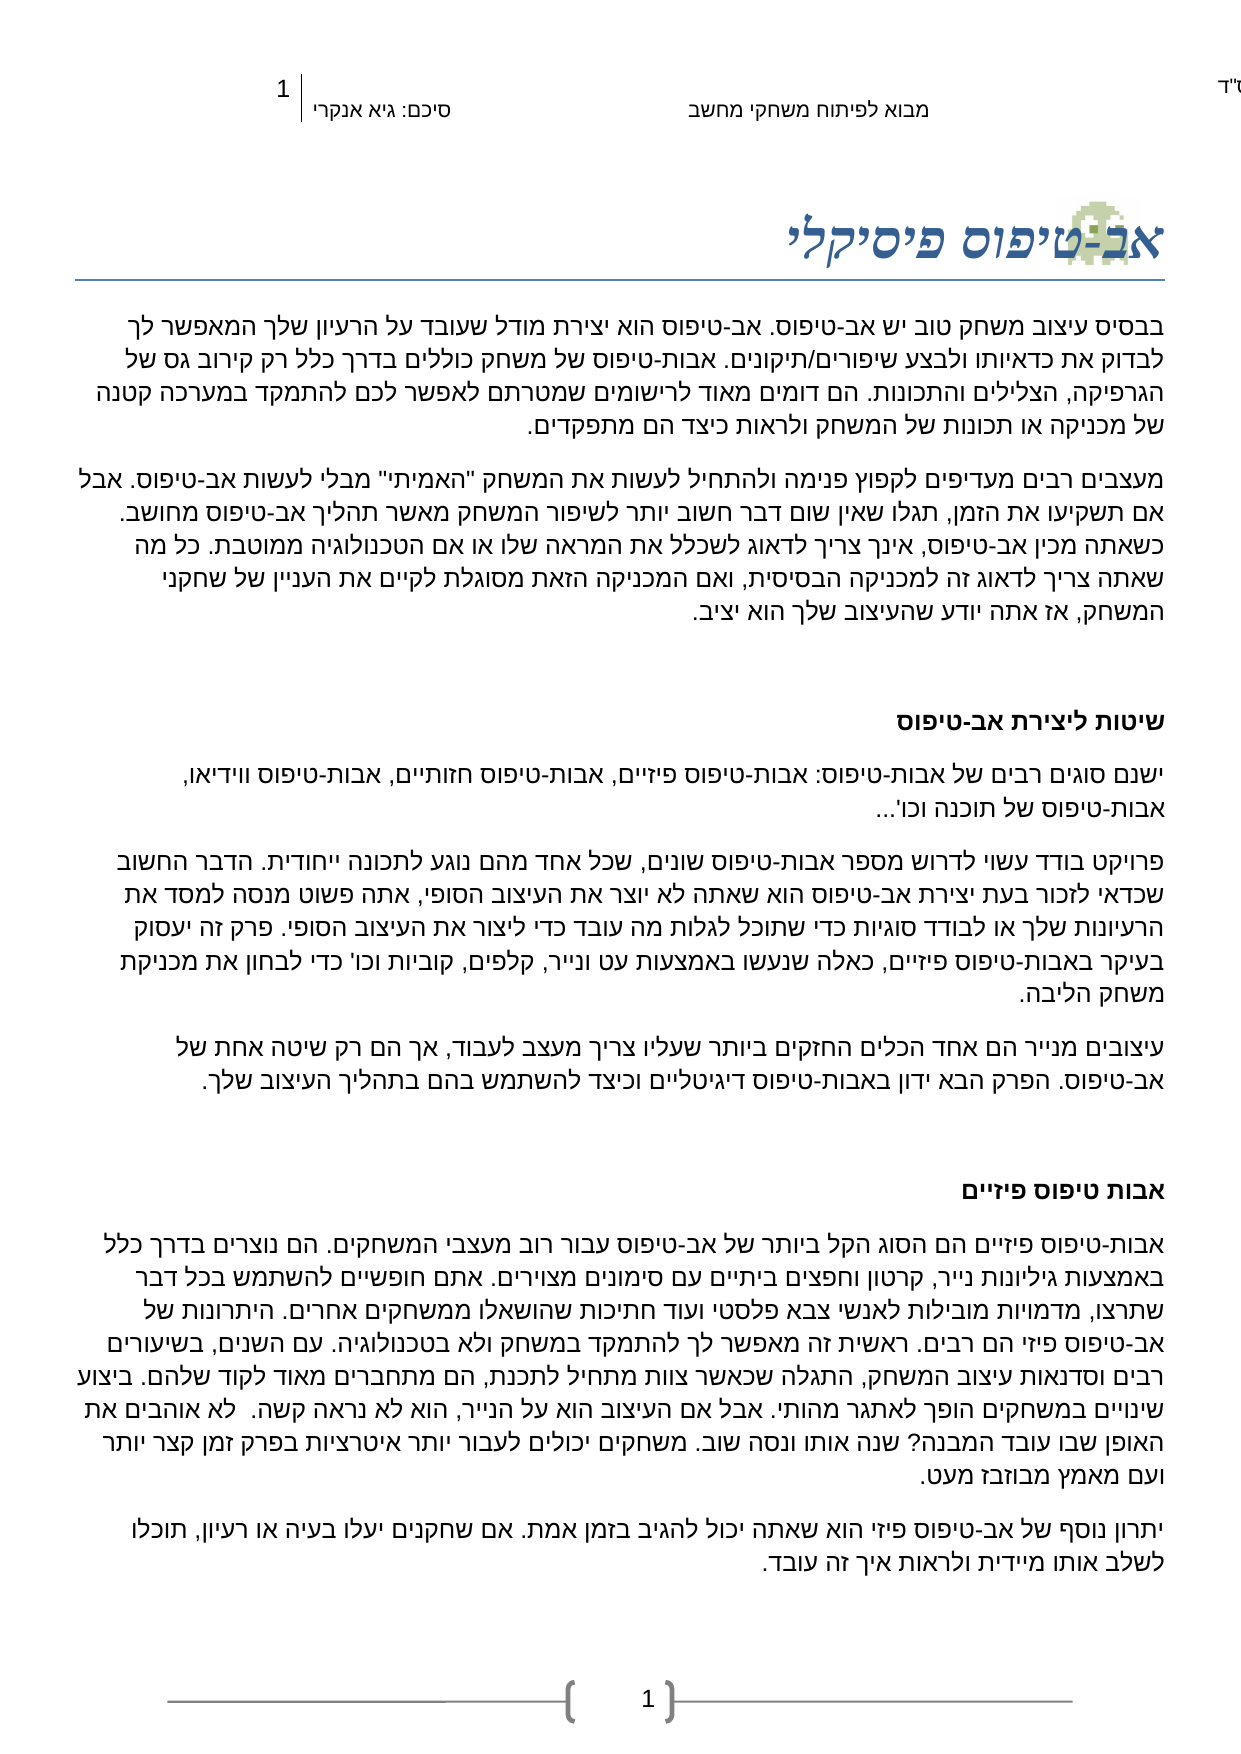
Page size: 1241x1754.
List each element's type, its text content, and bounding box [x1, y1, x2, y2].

text אבות טיפוס פיזיים [75, 1176, 1165, 1205]
text אבות-טיפוס פיזיים הם הסוג הקל ביותר של אב-טיפוס עבור רוב מעצבי המשחקים. הם נוצרים בדרך כלל באמצעות גיליונות נייר, קרטון וחפצים ביתיים עם סימונים מצוירים. אתם חופשיים להשתמש בכל דבר שתרצו, מדמויות מובילות לאנשי צבא פלסטי ועוד חתיכות שהושאלו ממשחקים אחרים. היתרונות של אב-טיפוס פיזי הם רבים. ראשית זה מאפשר לך להתמקד במשחק ולא בטכנולוגיה. עם השנים, בשיעורים רבים וסדנאות עיצוב המשחק, התגלה שכאשר צוות מתחיל לתכנת, הם מתחברים מאוד לקוד שלהם. ביצוע שינויים במשחקים הופך לאתגר מהותי. אבל אם העיצוב הוא על הנייר, הוא לא נראה קשה. לא אוהבים את האופן שבו עובד המבנה? שנה אותו ונסה שוב. משחקים יכולים לעבור יותר איטרציות בפרק זמן קצר יותר ועם מאמץ מבוזבז מעט. [75, 1230, 1165, 1490]
text עיצובים מנייר הם אחד הכלים החזקים ביותר שעליו צריך מעצב לעבוד, אך הם רק שיטה אחת של אב-טיפוס. הפרק הבא ידון באבות-טיפוס דיגיטליים וכיצד להשתמש בהם בתהליך העיצוב שלך. [75, 1033, 1165, 1095]
text מעצבים רבים מעדיפים לקפוץ פנימה ולהתחיל לעשות את המשחק "האמיתי" מבלי לעשות אב-טיפוס. אבל אם תשקיעו את הזמן, תגלו שאין שום דבר חשוב יותר לשיפור המשחק מאשר תהליך אב-טיפוס מחושב. כשאתה מכין אב-טיפוס, אינך צריך לדאוג לשכלל את המראה שלו או אם הטכנולוגיה ממוטבת. כל מה שאתה צריך לדאוג זה למכניקה הבסיסית, ואם המכניקה הזאת מסוגלת לקיים את העניין של שחקני המשחק, אז אתה יודע שהעיצוב שלך הוא יציב. [75, 465, 1165, 626]
text יתרון נוסף של אב-טיפוס פיזי הוא שאתה יכול להגיב בזמן אמת. אם שחקנים יעלו בעיה או רעיון, תוכלו לשלב אותו מיידית ולראות איך זה עובד. [75, 1515, 1165, 1577]
text פרויקט בודד עשוי לדרוש מספר אבות-טיפוס שונים, שכל אחד מהם נוגע לתכונה ייחודית. הדבר החשוב שכדאי לזכור בעת יצירת אב-טיפוס הוא שאתה לא יוצר את העיצוב הסופי, אתה פשוט מנסה למסד את הרעיונות שלך או לבודד סוגיות כדי שתוכל לגלות מה עובד כדי ליצור את העיצוב הסופי. פרק זה יעסוק בעיקר באבות-טיפוס פיזיים, כאלה שנעשו באמצעות עט ונייר, קלפים, קוביות וכו' כדי לבחון את מכניקת משחק הליבה. [75, 847, 1165, 1008]
text בבסיס עיצוב משחק טוב יש אב-טיפוס. אב-טיפוס הוא יצירת מודל שעובד על הרעיון שלך המאפשר לך לבדוק את כדאיותו ולבצע שיפורים/תיקונים. אבות-טיפוס של משחק כוללים בדרך כלל רק קירוב גס של הגרפיקה, הצלילים והתכונות. הם דומים מאוד לרישומים שמטרתם לאפשר לכם להתמקד במערכה קטנה של מכניקה או תכונות של המשחק ולראות כיצד הם מתפקדים. [75, 312, 1165, 440]
subtitle אב-טיפוס פיסיקלי [75, 208, 1165, 279]
text ישנם סוגים רבים של אבות-טיפוס: אבות-טיפוס פיזיים, אבות-טיפוס חזותיים, אבות-טיפוס ווידיאו, אבות-טיפוס של תוכנה וכו'... [75, 761, 1165, 822]
text שיטות ליצירת אב-טיפוס [75, 707, 1165, 735]
